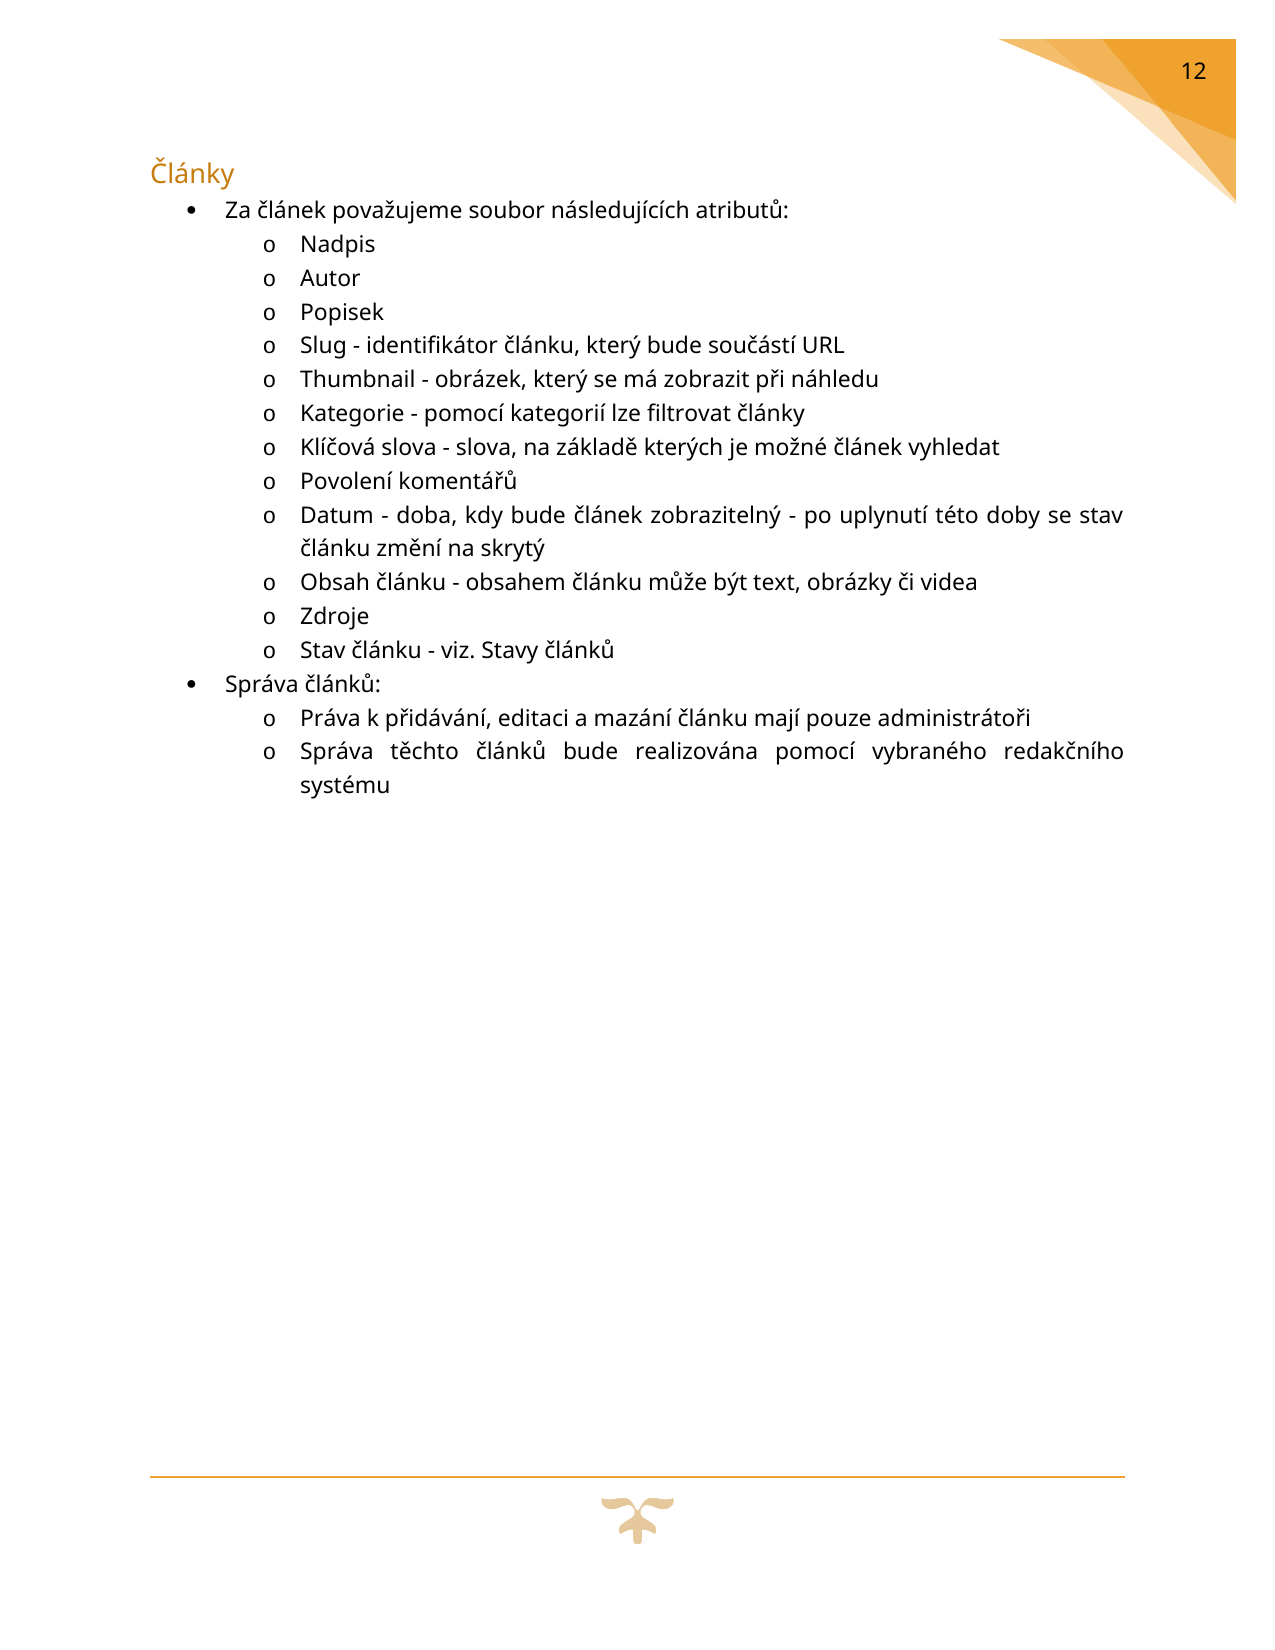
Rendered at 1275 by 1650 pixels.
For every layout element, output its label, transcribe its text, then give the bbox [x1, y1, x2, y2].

list Nadpis [262, 228, 1125, 259]
picture [997, 39, 1236, 205]
subtitle Články [150, 154, 1125, 191]
list Správa článků: [187, 668, 1125, 699]
list Autor [262, 262, 1125, 293]
list Obsah článku - obsahem článku může být text, obrázky či videa [262, 566, 1125, 597]
list Popisek [262, 295, 1125, 327]
list Thumbnail - obrázek, který se má zobrazit při náhledu [262, 363, 1125, 394]
list Stav článku - viz. Stavy článků [262, 634, 1125, 665]
list Kategorie - pomocí kategorií lze filtrovat články [262, 397, 1125, 428]
list Za článek považujeme soubor následujících atributů: [187, 194, 1125, 225]
list Povolení komentářů [262, 465, 1125, 496]
list Klíčová slova - slova, na základě kterých je možné článek vyhledat [262, 431, 1125, 462]
list Slug - identifikátor článku, který bude součástí URL [262, 329, 1125, 361]
list Datum - doba, kdy bude článek zobrazitelný - po uplynutí této doby se stav článku změní na skrytý [262, 498, 1125, 564]
list Zdroje [262, 600, 1125, 631]
list Správa těchto článků bude realizována pomocí vybraného redakčního systému [262, 735, 1125, 800]
list Práva k přidávání, editaci a mazání článku mají pouze administrátoři [262, 701, 1125, 733]
